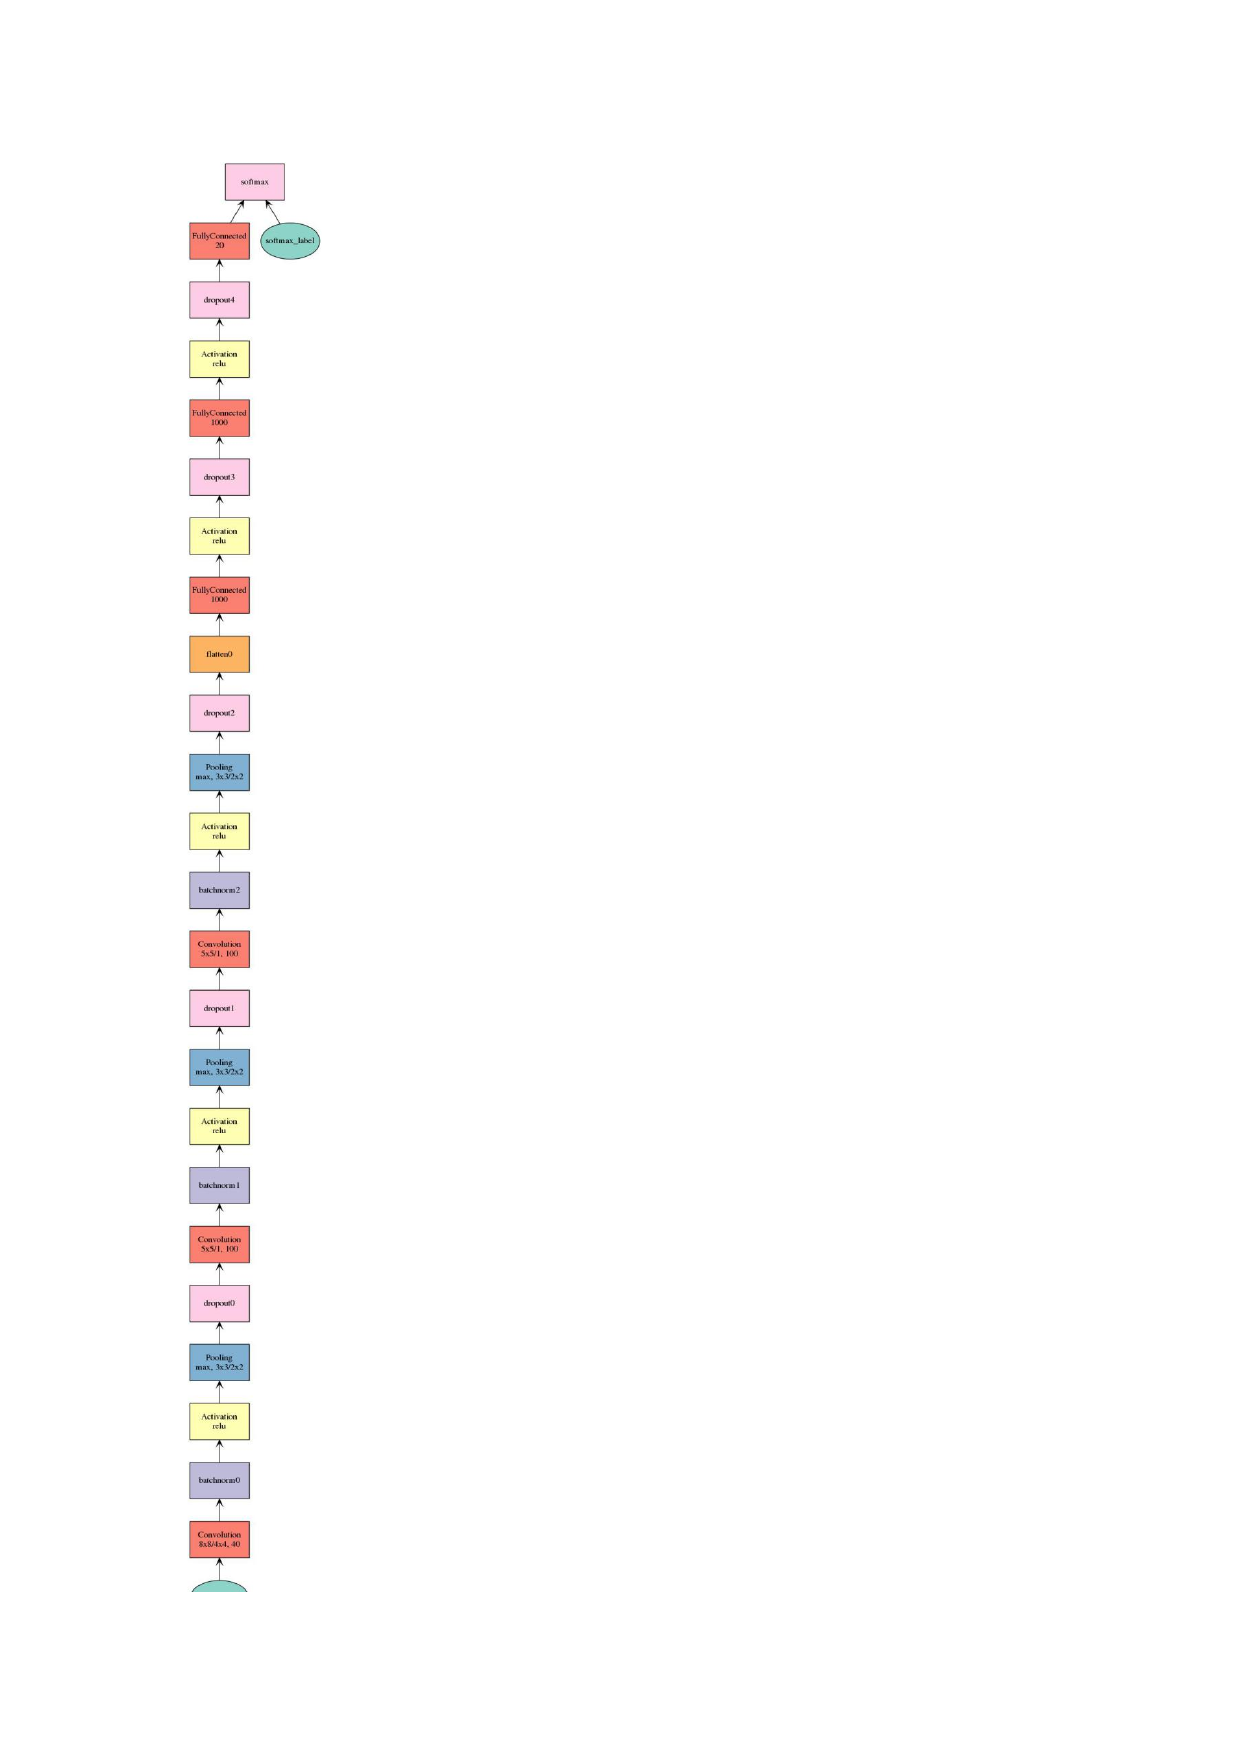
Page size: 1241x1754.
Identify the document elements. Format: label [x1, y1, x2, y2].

picture [187, 162, 322, 1592]
